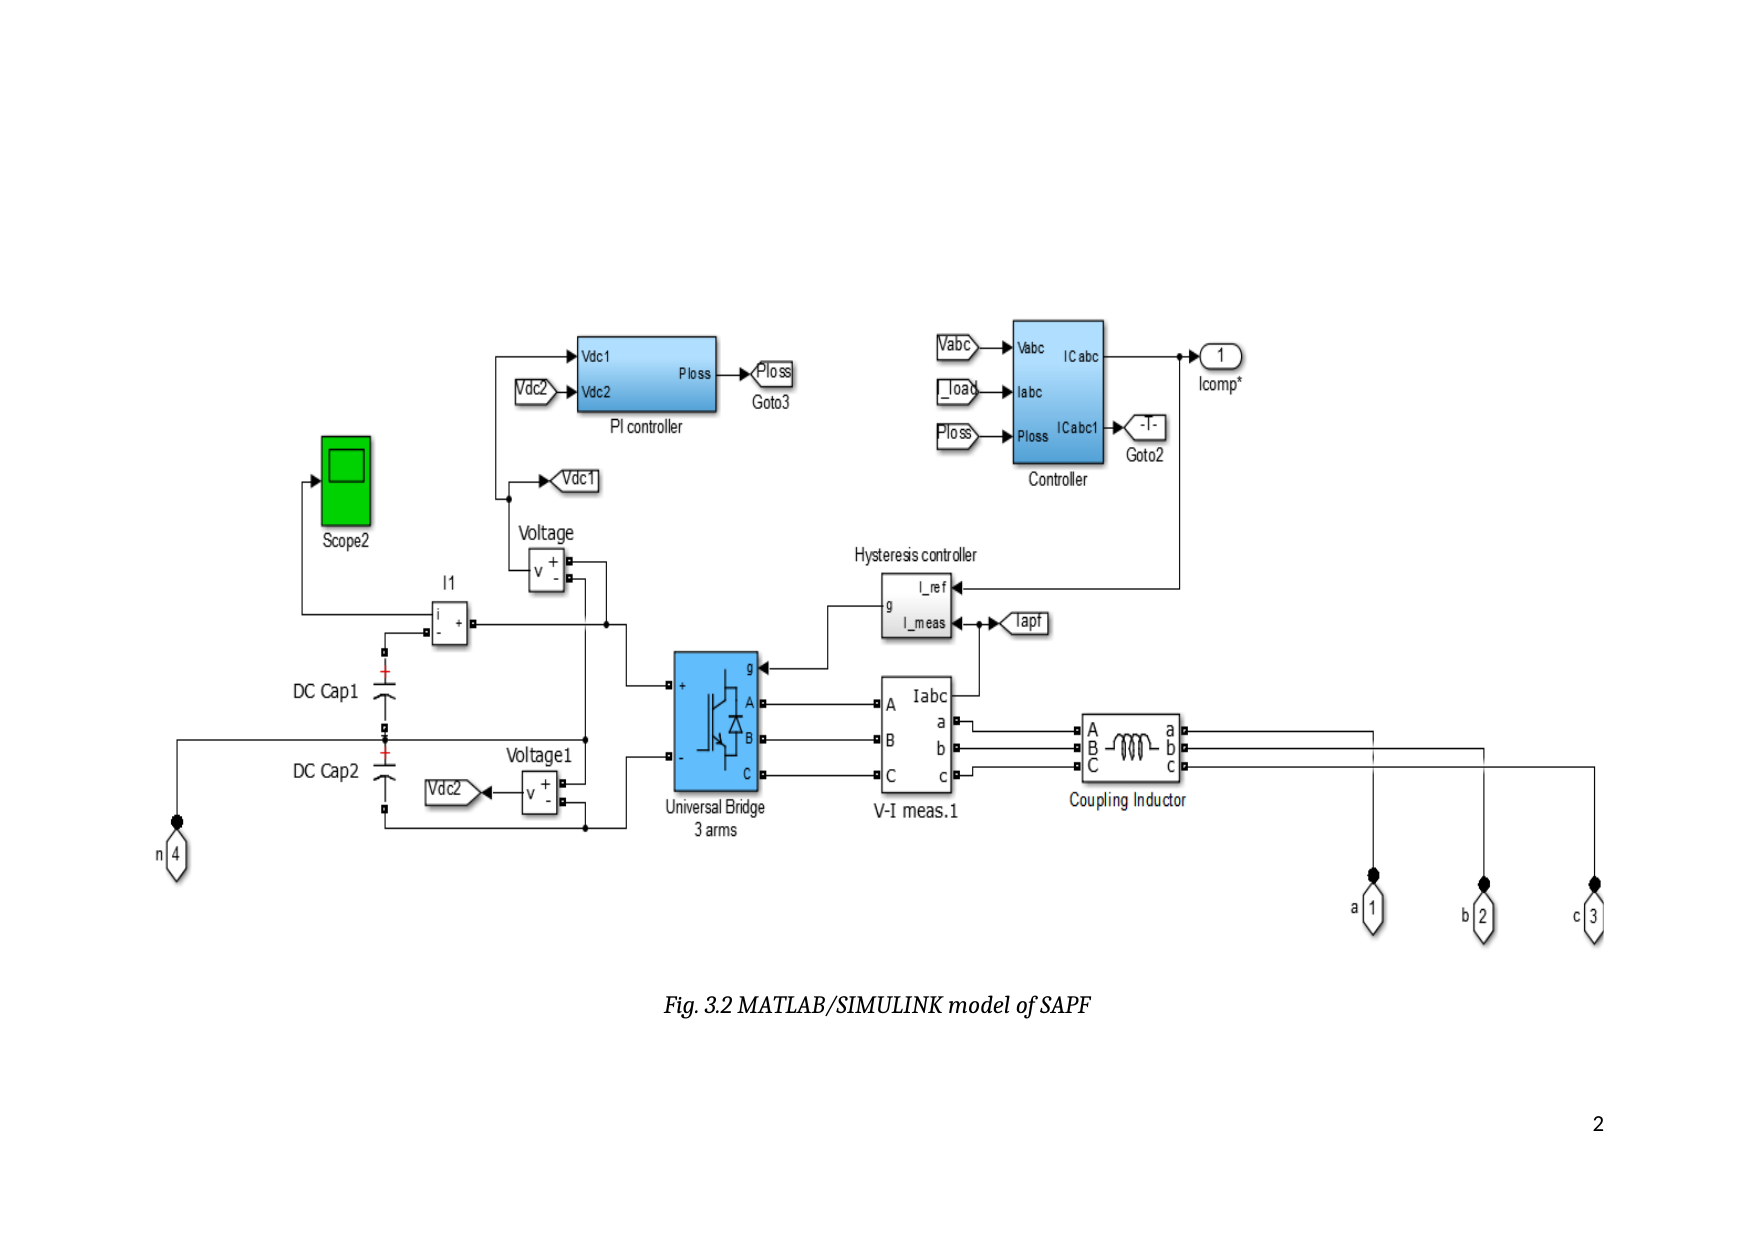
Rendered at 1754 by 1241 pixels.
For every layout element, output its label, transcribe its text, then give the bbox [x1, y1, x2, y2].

text Fig. 3.2 MATLAB/SIMULINK model of SAPF [150, 991, 1604, 1019]
picture [150, 268, 1604, 966]
